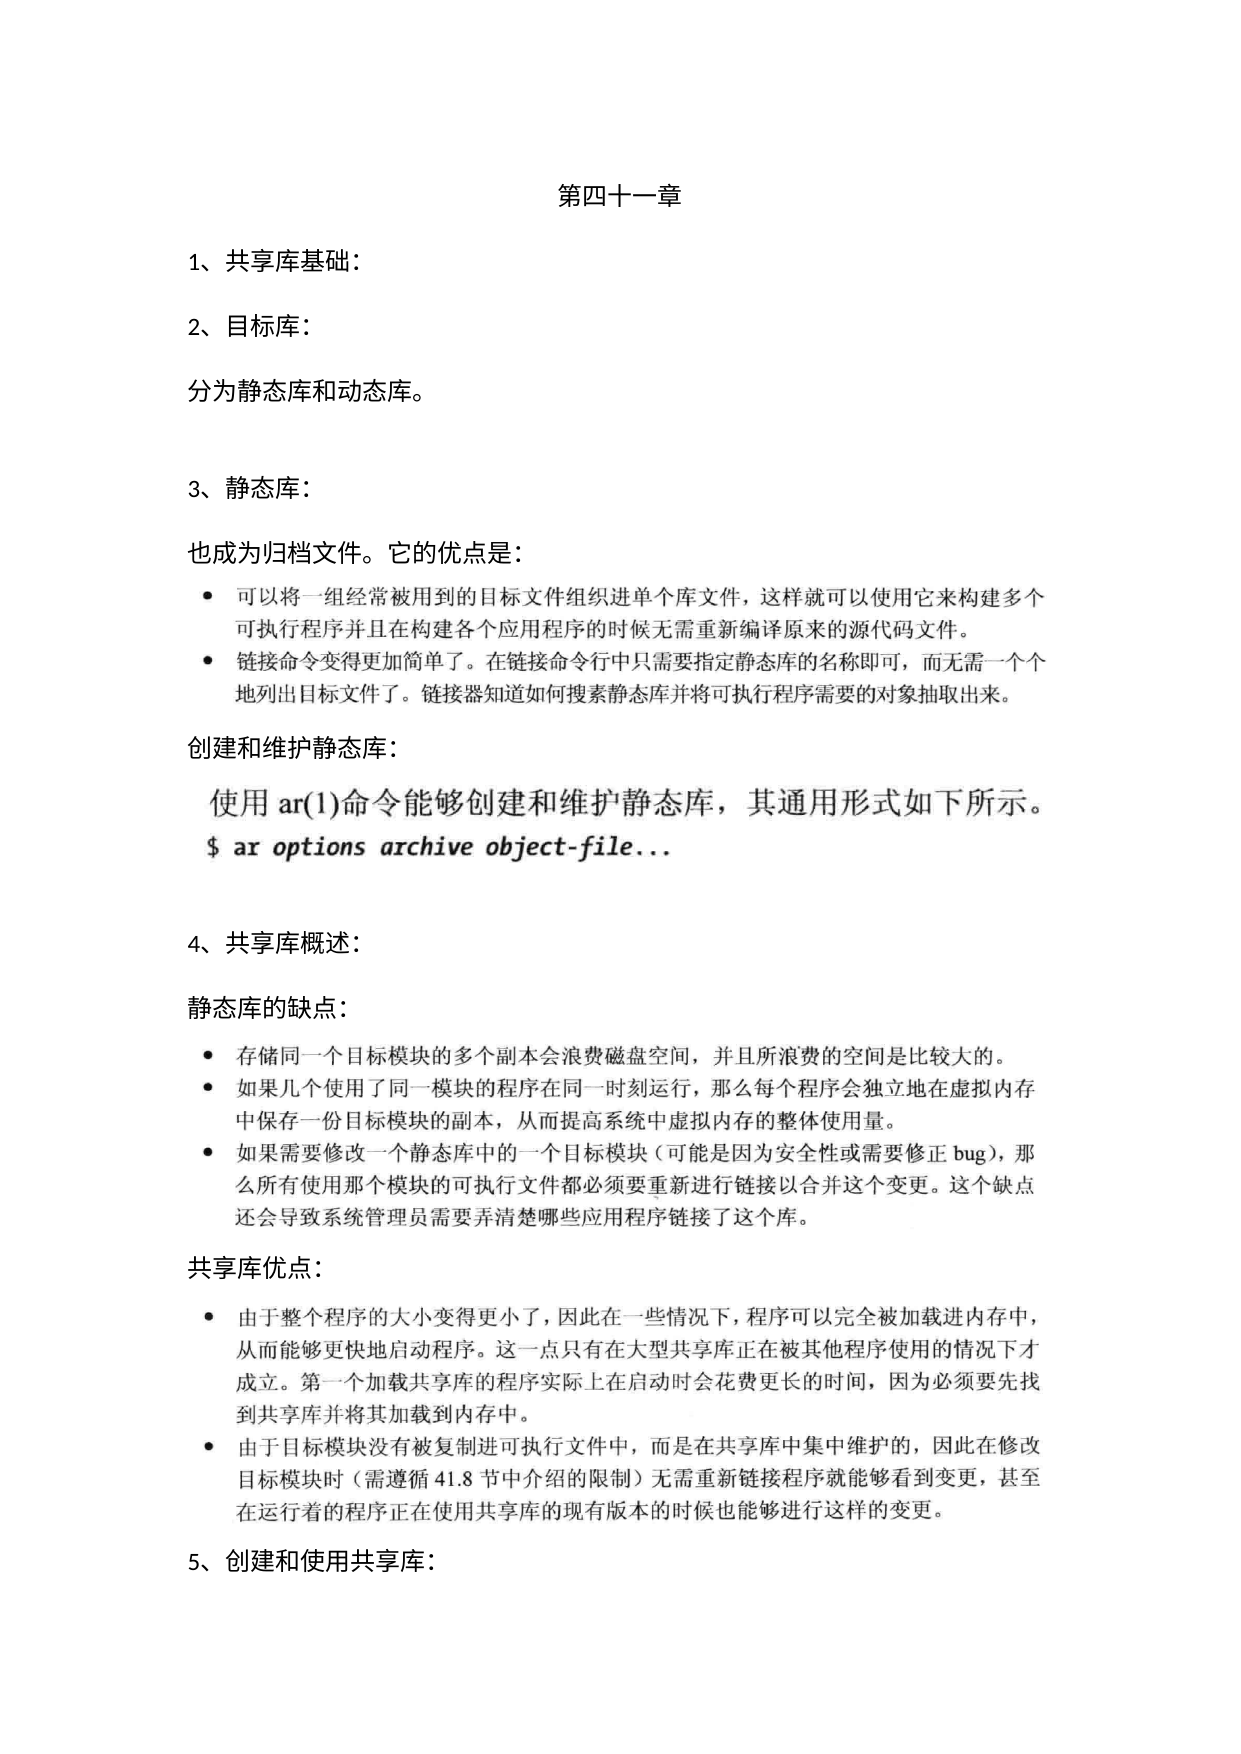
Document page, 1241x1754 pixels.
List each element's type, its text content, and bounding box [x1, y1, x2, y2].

list 创建和使用共享库： [187, 1527, 1053, 1592]
list 共享库优点： [187, 1234, 1053, 1299]
picture [187, 1299, 1053, 1526]
list 静态库： [187, 454, 1053, 519]
picture [187, 1039, 1053, 1231]
list 创建和维护静态库： [187, 714, 1053, 779]
list 目标库： [187, 292, 1053, 357]
list 共享库概述： [187, 909, 1053, 974]
list 分为静态库和动态库。 [187, 357, 1053, 422]
picture [187, 584, 1052, 714]
list 共享库基础： [187, 227, 1053, 292]
list 也成为归档文件。它的优点是： [187, 519, 1053, 584]
list 静态库的缺点： [187, 974, 1053, 1039]
picture [187, 779, 1053, 869]
text 第四十一章 [187, 162, 1053, 227]
